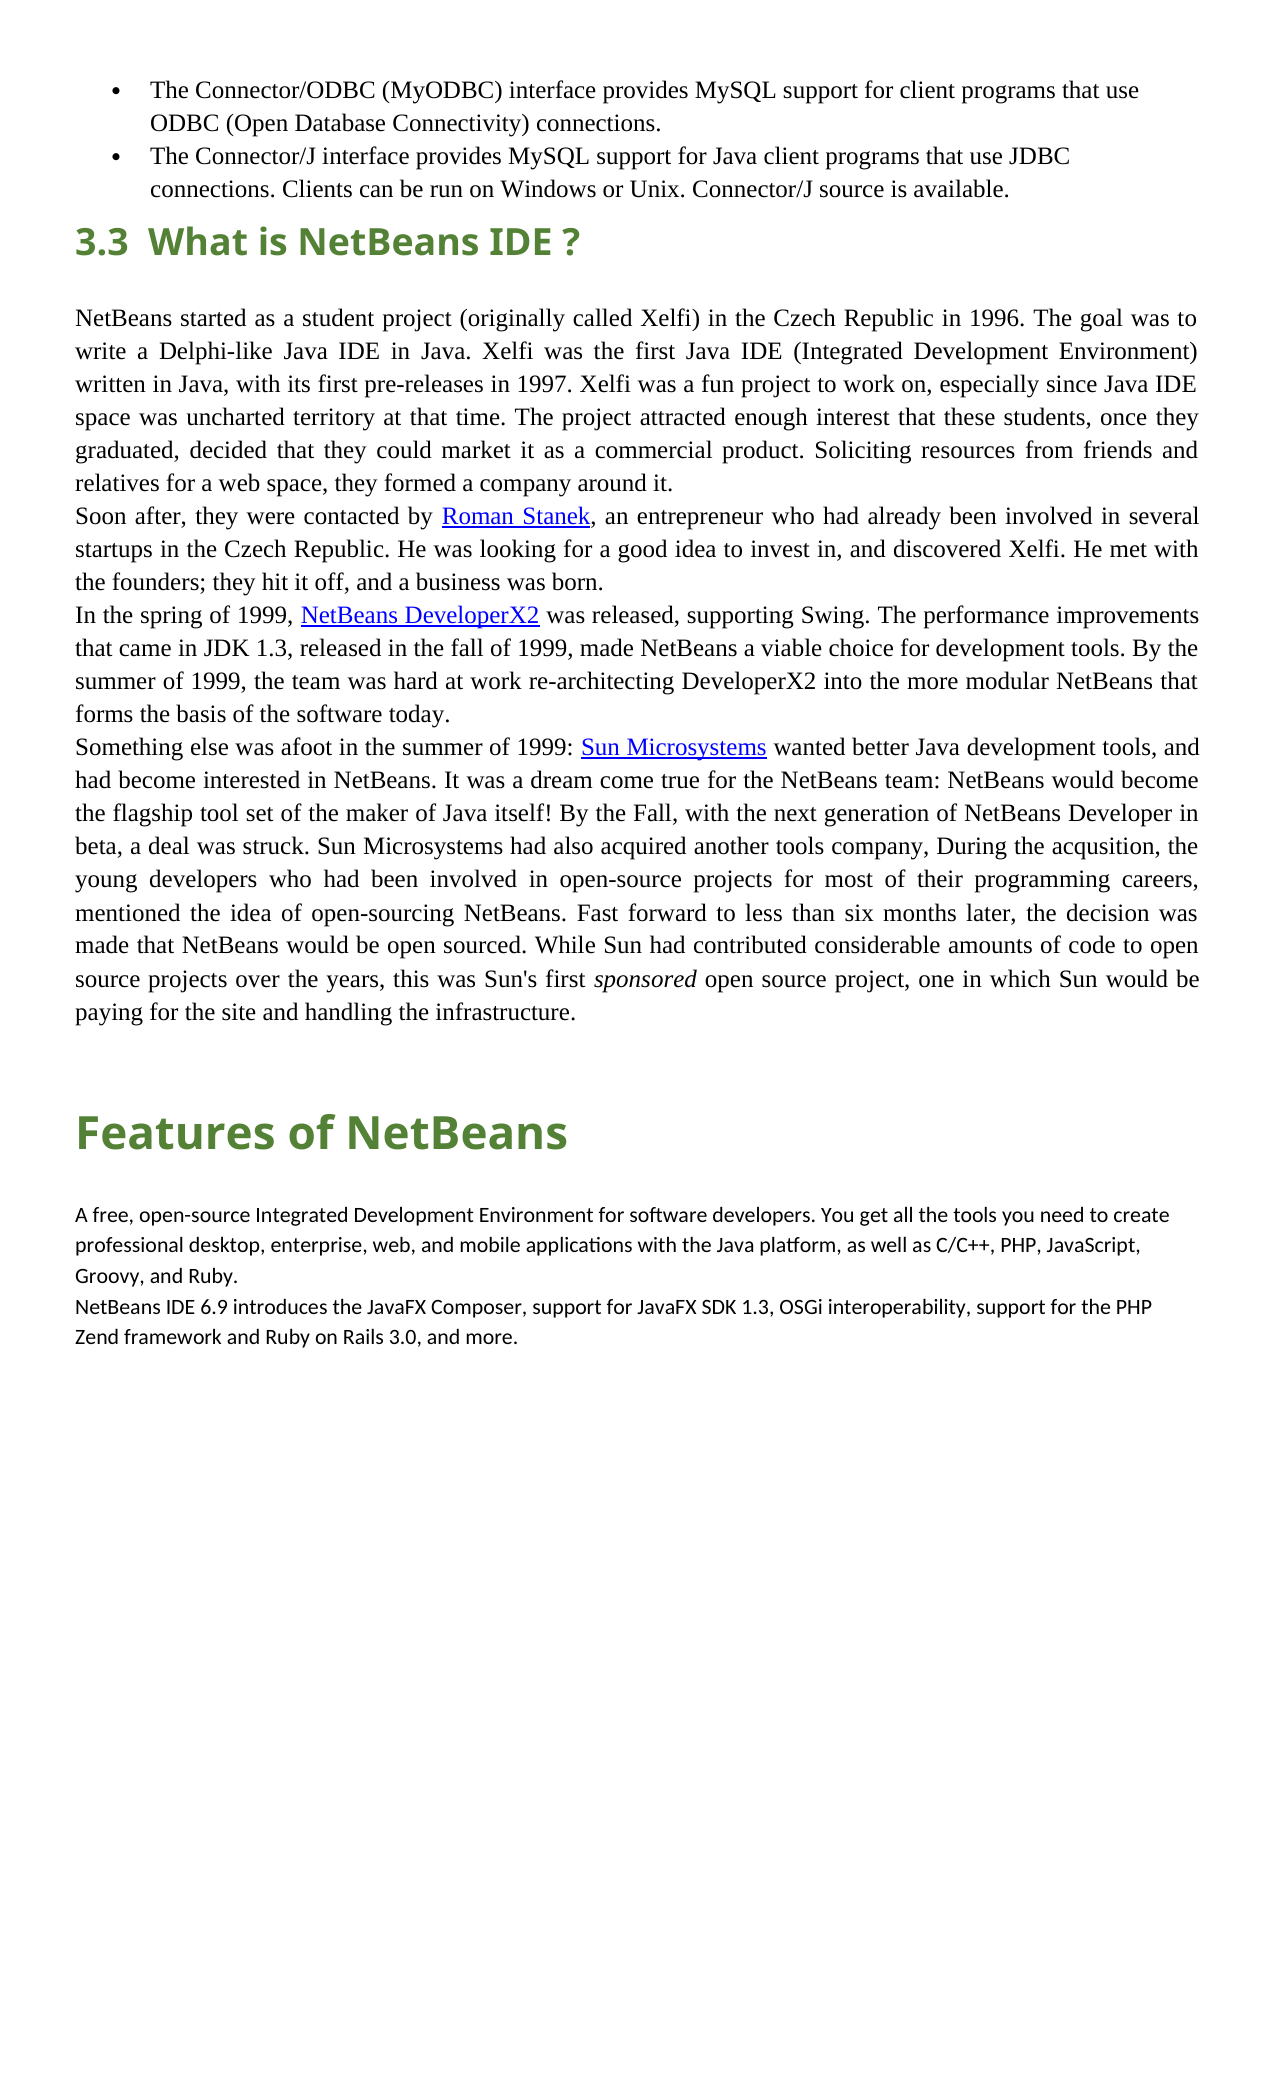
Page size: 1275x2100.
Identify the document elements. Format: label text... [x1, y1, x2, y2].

text Something else was afoot in the summer of 1999: Sun Microsystems wanted better Java development tools, and had become interested in NetBeans. It was a dream come true for the NetBeans team: NetBeans would become the flagship tool set of the maker of Java itself! By the Fall, with the next generation of NetBeans Developer in beta, a deal was struck. Sun Microsystems had also acquired another tools company, During the acqusition, the young developers who had been involved in open-source projects for most of their programming careers, mentioned the idea of open-sourcing NetBeans. Fast forward to less than six months later, the decision was made that NetBeans would be open sourced. While Sun had contributed considerable amounts of code to open source projects over the years, this was Sun's first sponsored open source project, one in which Sun would be paying for the site and handling the infrastructure. [75, 732, 1200, 1025]
list The Connector/ODBC (MyODBC) interface provides MySQL support for client programs that use ODBC (Open Database Connectivity) connections. [112, 75, 1200, 137]
subtitle 3.3 What is NetBeans IDE ? [75, 215, 1200, 266]
text Soon after, they were contacted by Roman Stanek, an entrepreneur who had already been involved in several startups in the . He was looking for a good idea to invest in, and discovered Xelfi. He met with the founders; they hit it off, and a business was born. [75, 501, 1200, 596]
subtitle Features of NetBeans [75, 1100, 1200, 1163]
text A free, open-source Integrated Development Environment for software developers. You get all the tools you need to create professional desktop, enterprise, web, and mobile applications with the Java platform, as well as C/C++, PHP, JavaScript, Groovy, and Ruby. [75, 1201, 1200, 1289]
text NetBeans started as a student project (originally called Xelfi) in the in 1996. The goal was to write a Delphi-like Java IDE in Java. Xelfi was the first Java IDE (Integrated Development Environment) written in Java, with its first pre-releases in 1997. Xelfi was a fun project to work on, especially since Java IDE space was uncharted territory at that time. The project attracted enough interest that these students, once they graduated, decided that they could market it as a commercial product. Soliciting resources from friends and relatives for a web space, they formed a company around it. [75, 303, 1200, 497]
list The Connector/J interface provides MySQL support for Java client programs that use JDBC connections. Clients can be run on Windows or Unix. Connector/J source is available. [112, 141, 1200, 203]
text NetBeans IDE 6.9 introduces the JavaFX Composer, support for JavaFX SDK 1.3, OSGi interoperability, support for the PHP Zend framework and Ruby on Rails 3.0, and more. [75, 1293, 1200, 1350]
text In the spring of 1999, NetBeans DeveloperX2 was released, supporting Swing. The performance improvements that came in JDK 1.3, released in the fall of 1999, made NetBeans a viable choice for development tools. By the summer of 1999, the team was hard at work re-architecting DeveloperX2 into the more modular NetBeans that forms the basis of the software today. [75, 600, 1200, 728]
